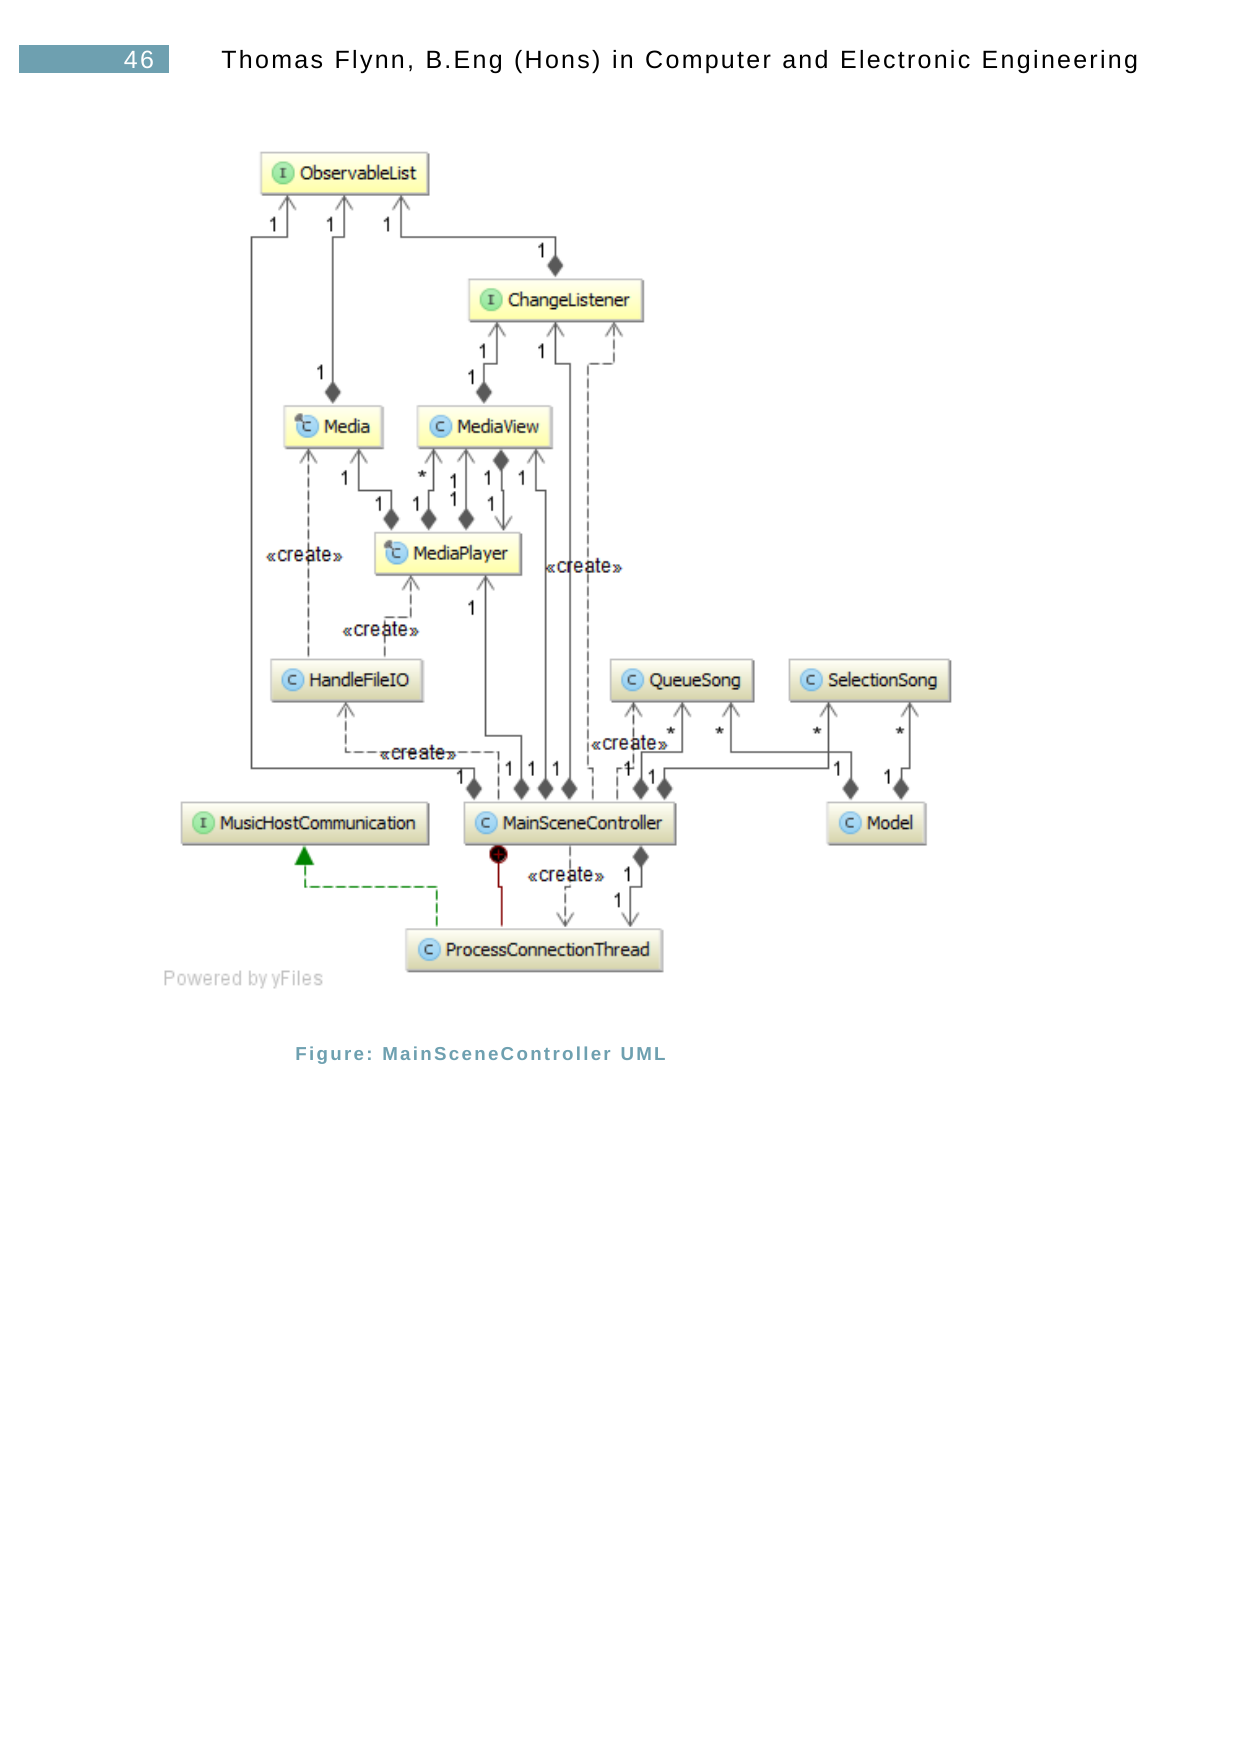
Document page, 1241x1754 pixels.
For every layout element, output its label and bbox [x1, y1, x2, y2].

picture [147, 118, 984, 1005]
